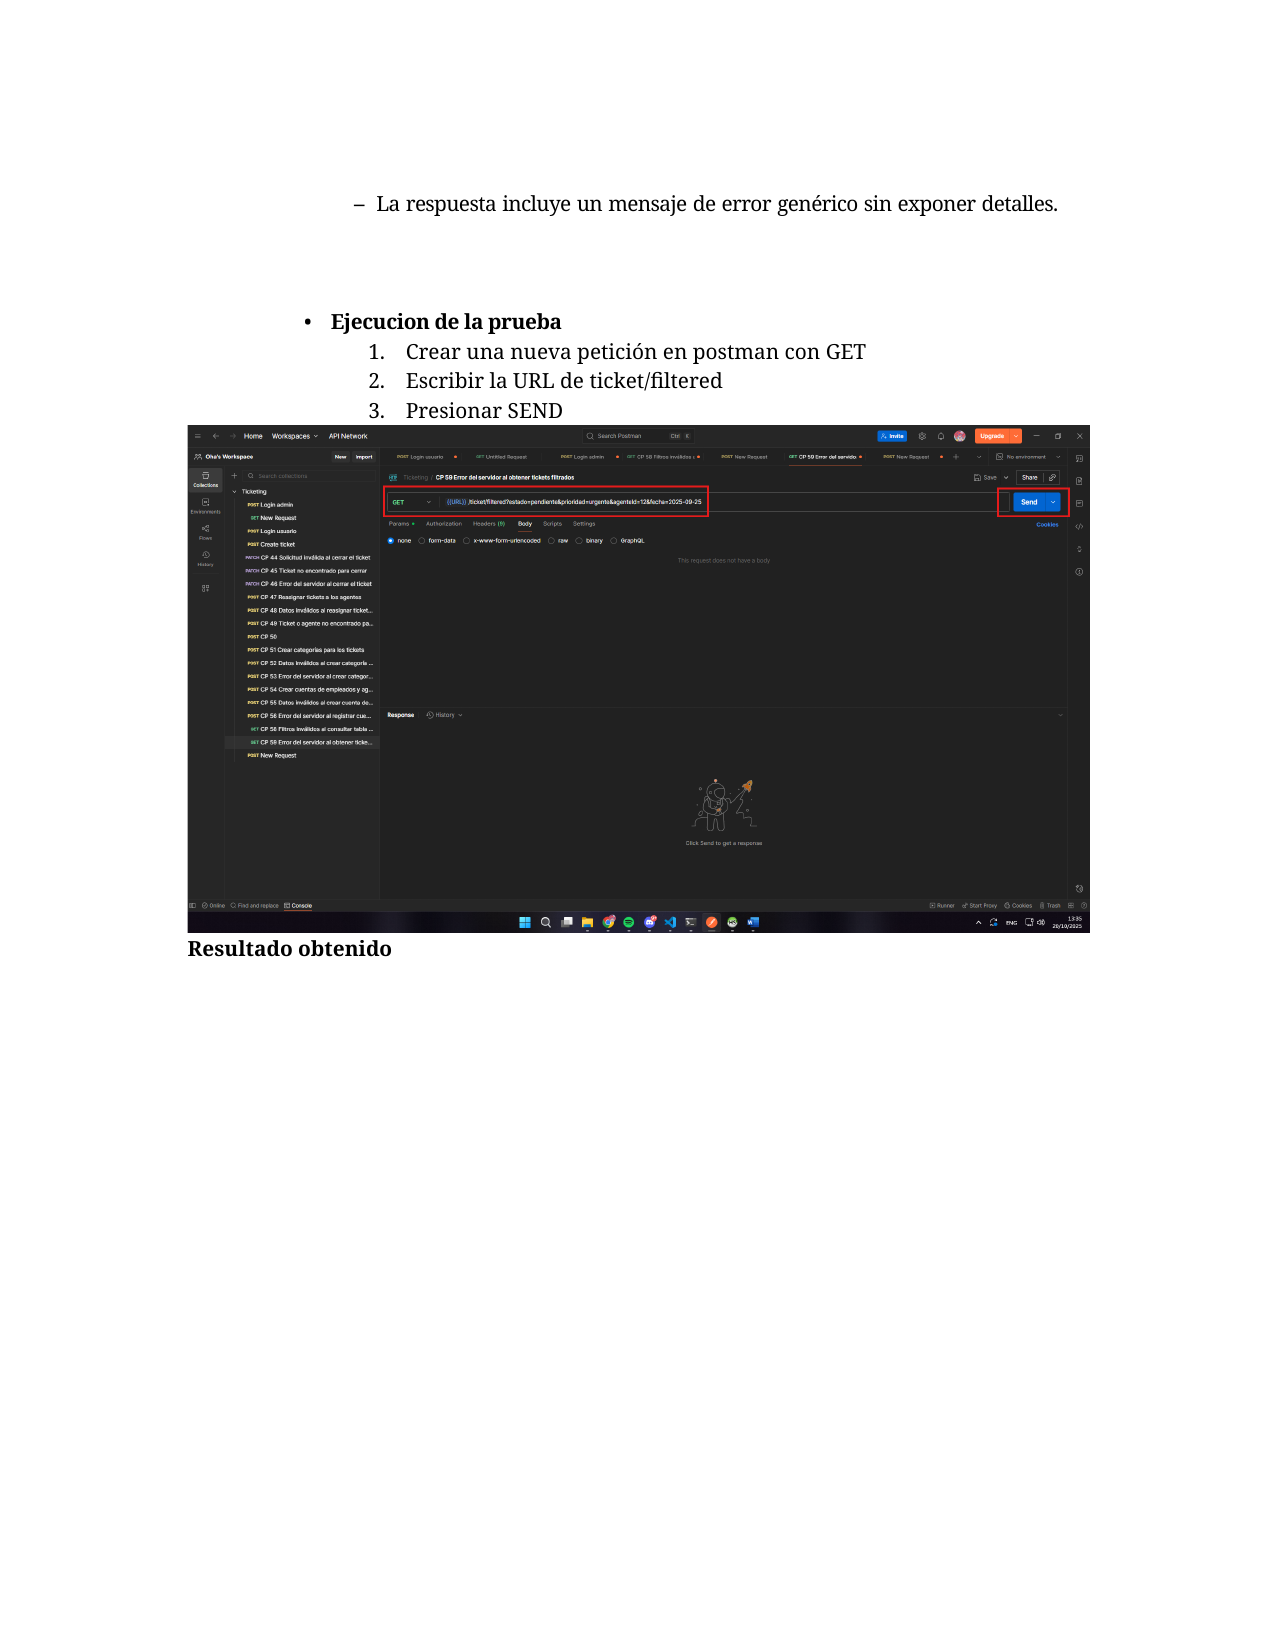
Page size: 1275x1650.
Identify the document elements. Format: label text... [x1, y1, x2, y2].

list Presionar SEND [368, 396, 1275, 424]
list Escribir la URL de ticket/filtered [368, 366, 1275, 395]
text Resultado obtenido [187, 934, 1275, 962]
list Ejecucion de la prueba [304, 307, 1275, 336]
list La respuesta incluye un mensaje de error genérico sin exponer detalles. [354, 189, 1275, 306]
picture [187, 425, 1090, 933]
list Crear una nueva petición en postman con GET [368, 337, 1275, 365]
